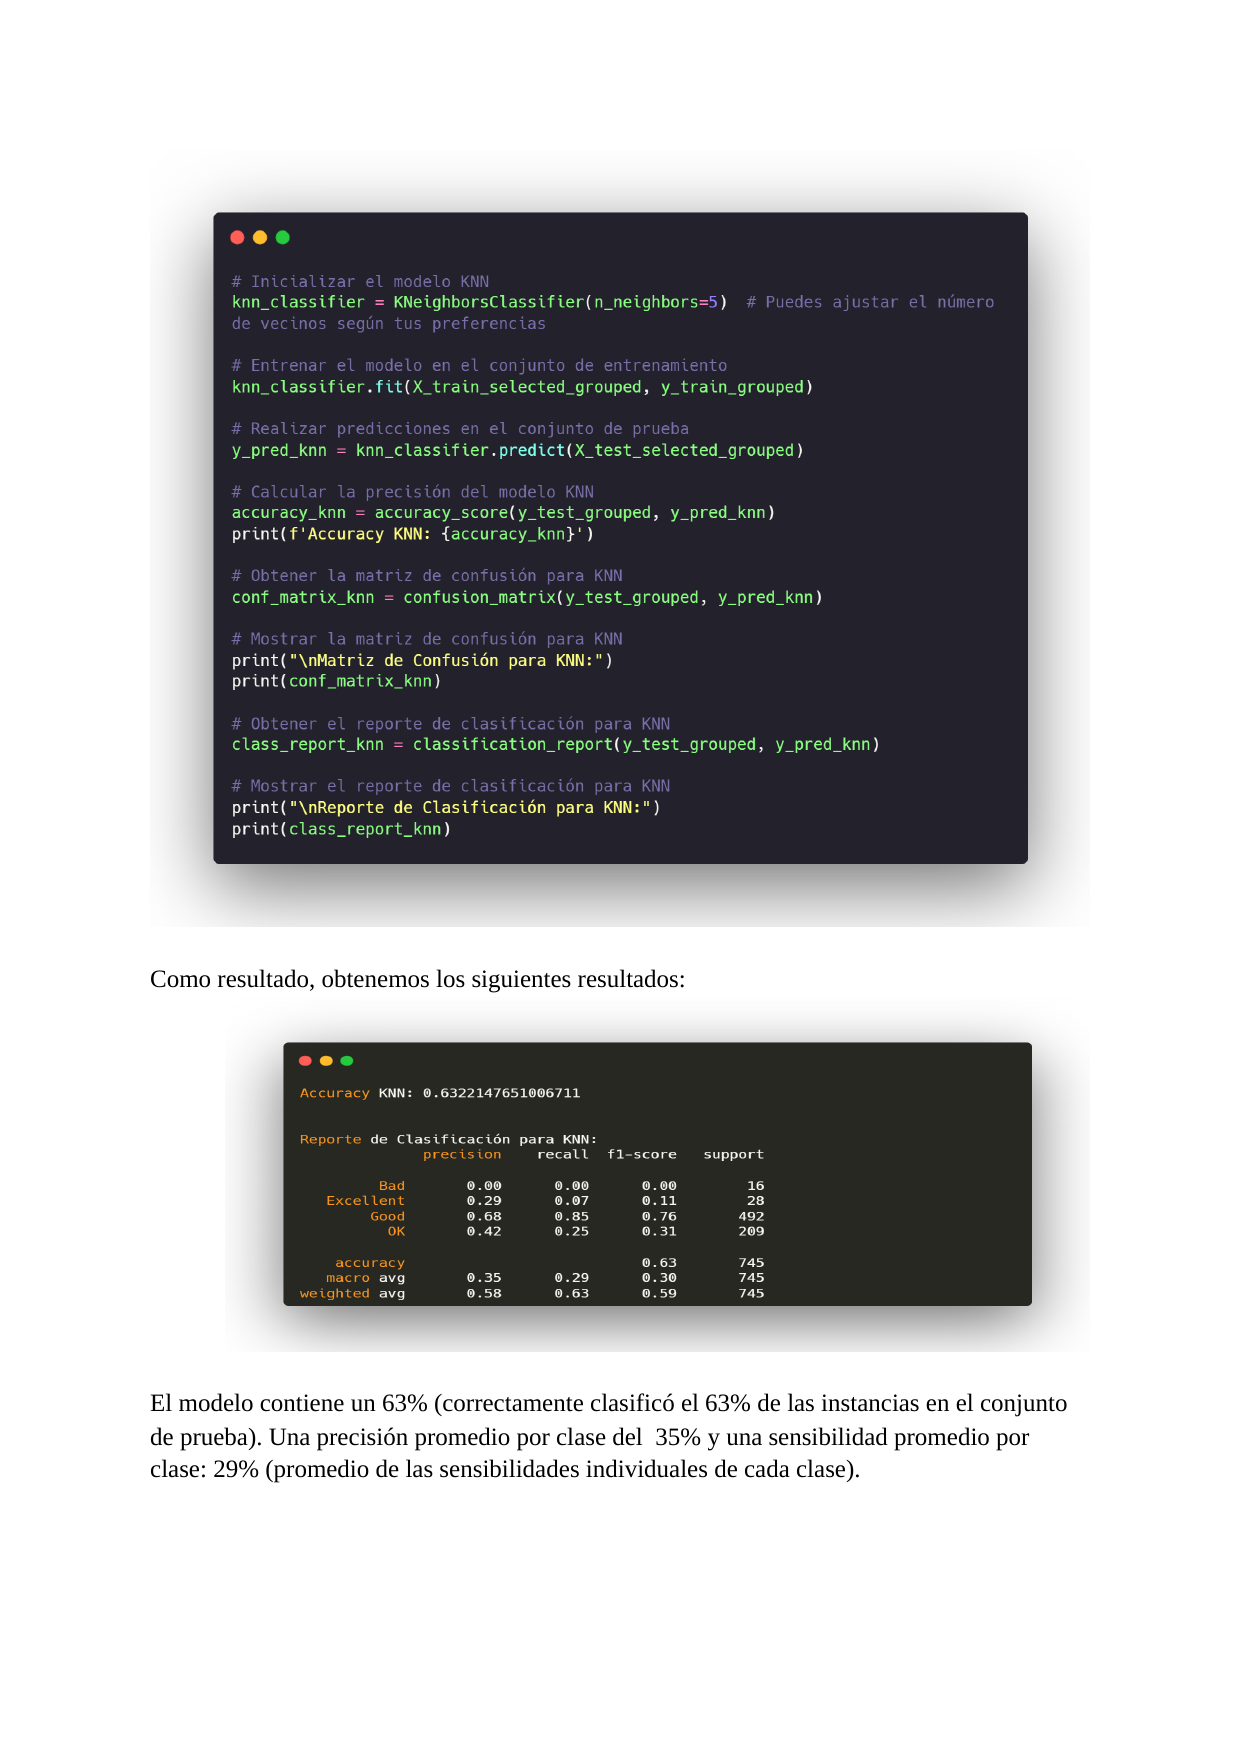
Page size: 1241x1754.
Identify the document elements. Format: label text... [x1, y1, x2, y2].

picture [150, 150, 1091, 927]
picture [225, 997, 1090, 1352]
text Como resultado, obtenemos los siguientes resultados: [150, 964, 1090, 993]
text El modelo contiene un 63% (correctamente clasificó el 63% de las instancias en el conjunto de prueba). Una precisión promedio por clase del 35% y una sensibilidad promedio por clase: 29% (promedio de las sensibilidades individuales de cada clase). [150, 1388, 1090, 1483]
